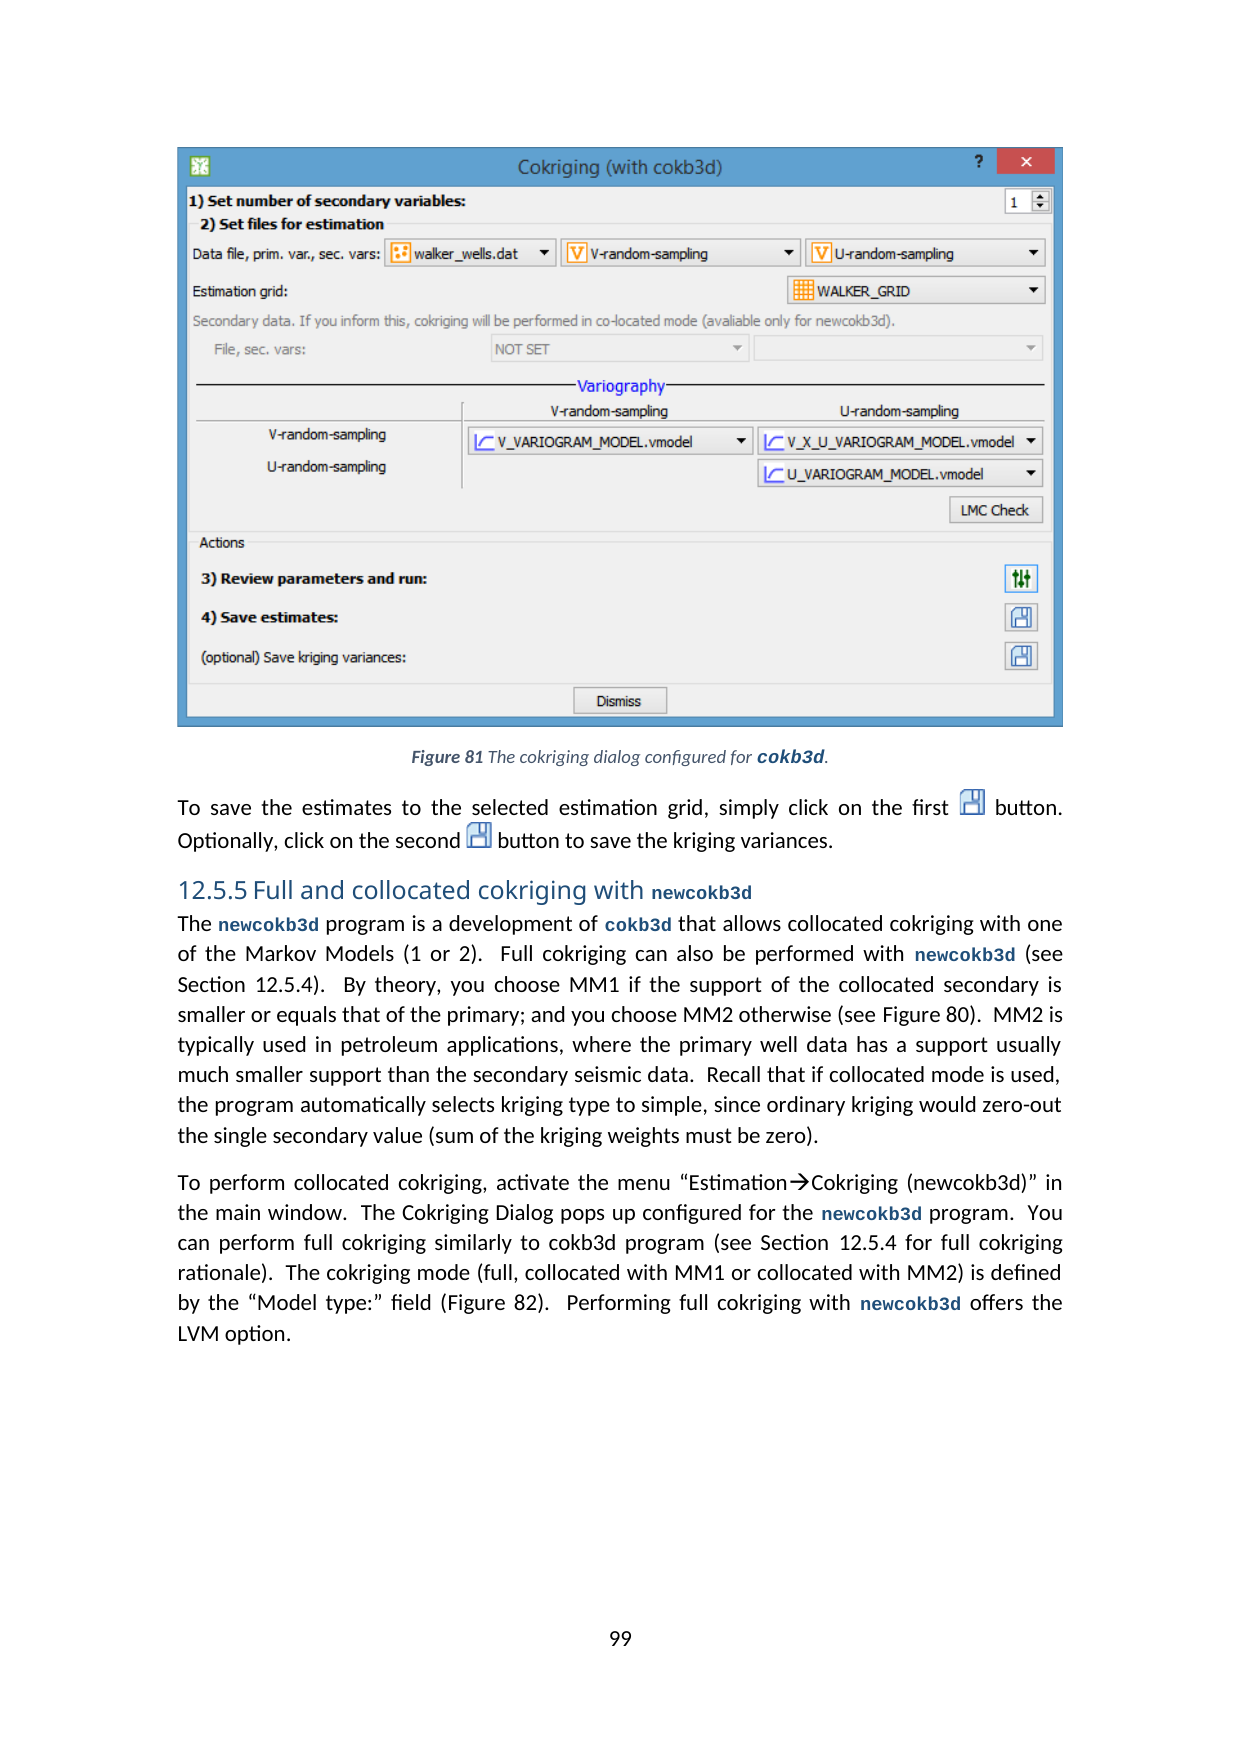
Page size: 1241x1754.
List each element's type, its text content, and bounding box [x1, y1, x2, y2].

picture [466, 822, 492, 848]
text To save the estimates to the selected estimation grid, simply click on the first button. Optionally, click on the second button to save the kriging variances. [177, 790, 1063, 854]
text The newcokb3d program is a development of cokb3d that allows collocated cokriging with one of the Markov Models (1 or 2). Full cokriging can also be performed with newcokb3d (see Section 12.5.4). By theory, you choose MM1 if the support of the collocated secondary is smaller or equals that of the primary; and you choose MM2 otherwise (see Figure 80). MM2 is typically used in petroleum applications, where the primary well data has a support usually much smaller support than the secondary seismic data. Recall that if collocated mode is used, the program automatically selects kriging type to simple, since ordinary kriging would zero-out the single secondary value (sum of the kriging weights must be zero). [177, 909, 1063, 1149]
picture [177, 147, 1063, 727]
subtitle Full and collocated cokriging with newcokb3d [177, 873, 1063, 907]
picture [959, 789, 985, 815]
text To perform collocated cokriging, activate the menu “EstimationCokriging (newcokb3d)” in the main window. The Cokriging Dialog pops up configured for the newcokb3d program. You can perform full cokriging similarly to cokb3d program (see Section 12.5.4 for full cokriging rationale). The cokriging mode (full, collocated with MM1 or collocated with MM2) is defined by the “Model type:” field (Figure 82). Performing full cokriging with newcokb3d offers the LVM option. [177, 1168, 1063, 1347]
text Figure 81 The cokriging dialog configured for cokb3d. [177, 745, 1063, 769]
